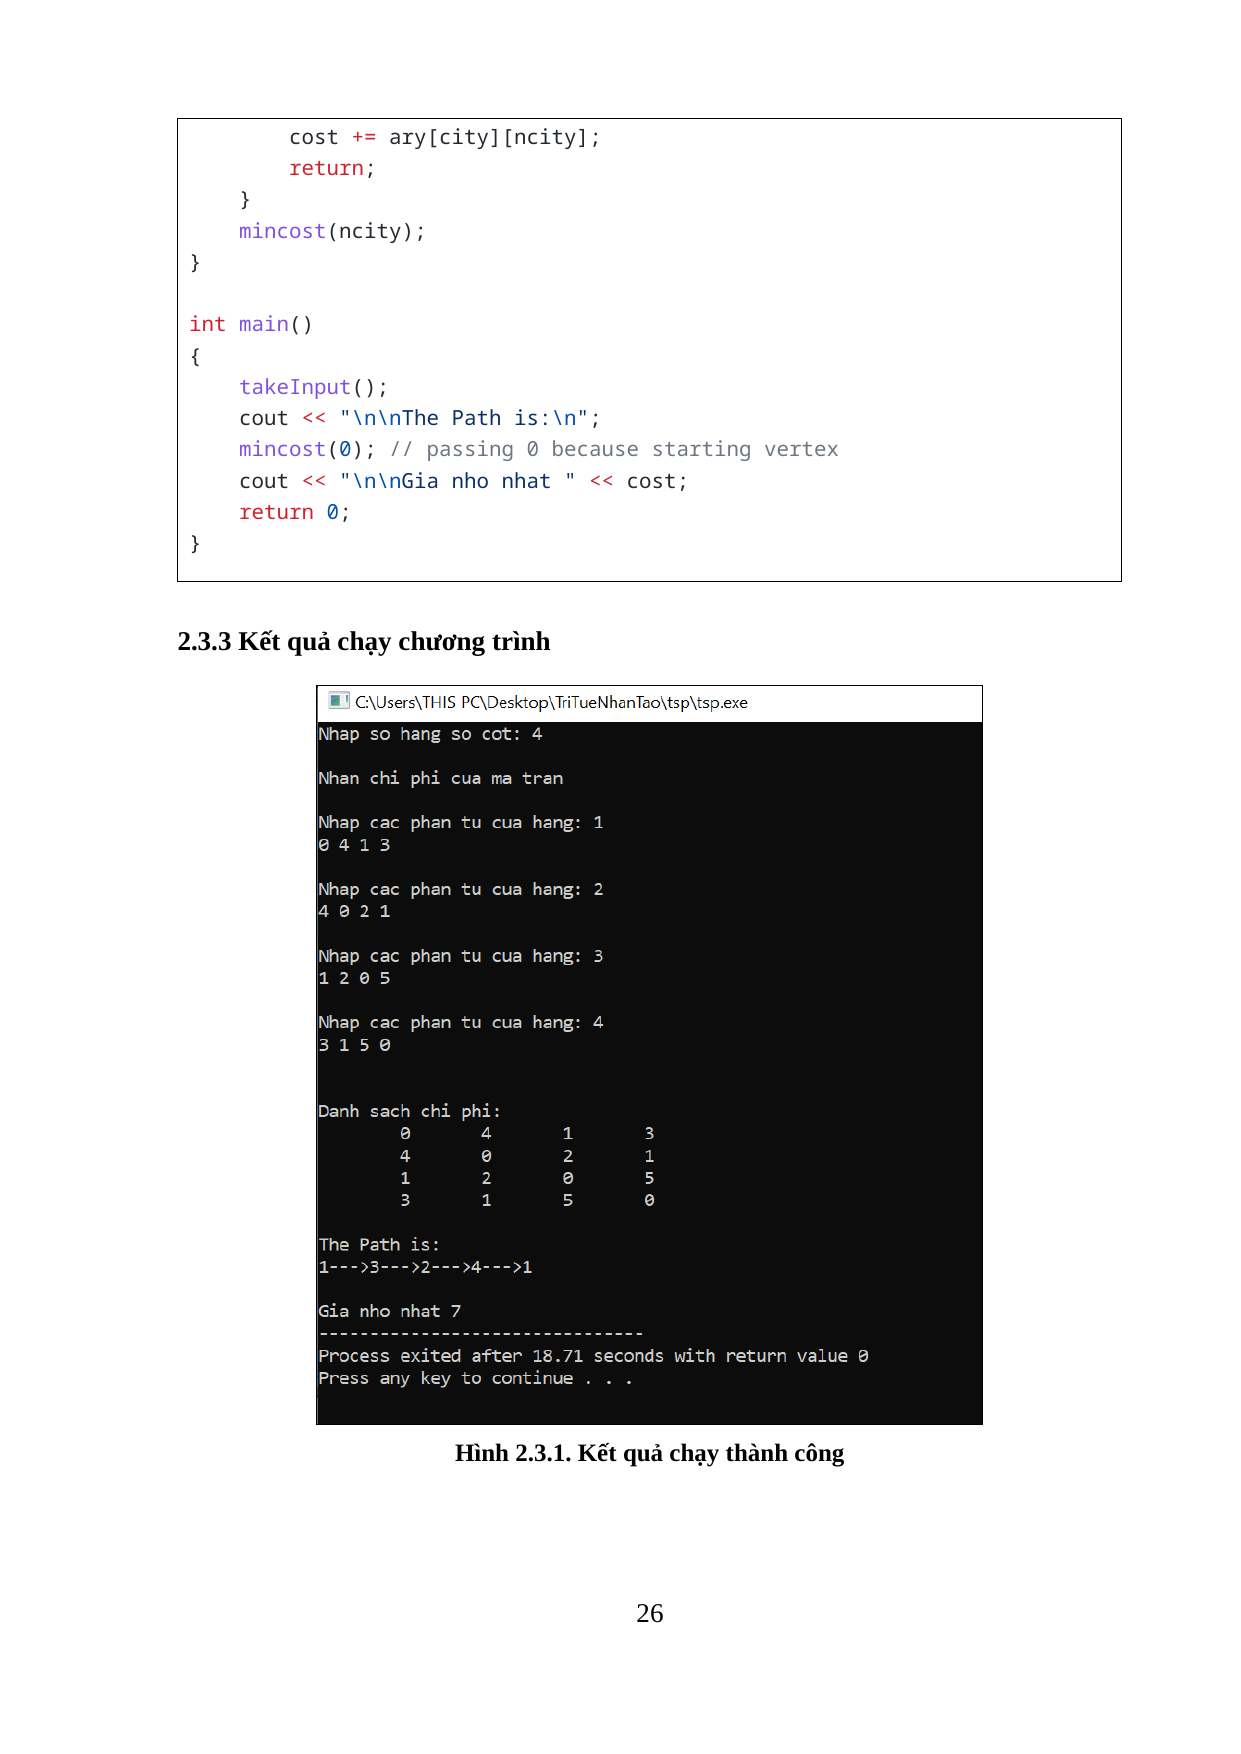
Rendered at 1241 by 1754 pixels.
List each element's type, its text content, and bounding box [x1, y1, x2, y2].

picture [317, 686, 982, 1424]
subtitle Kết quả chạy chương trình [177, 625, 1122, 657]
text Hình 2.3.1. Kết quả chạy thành công [177, 1438, 1122, 1466]
